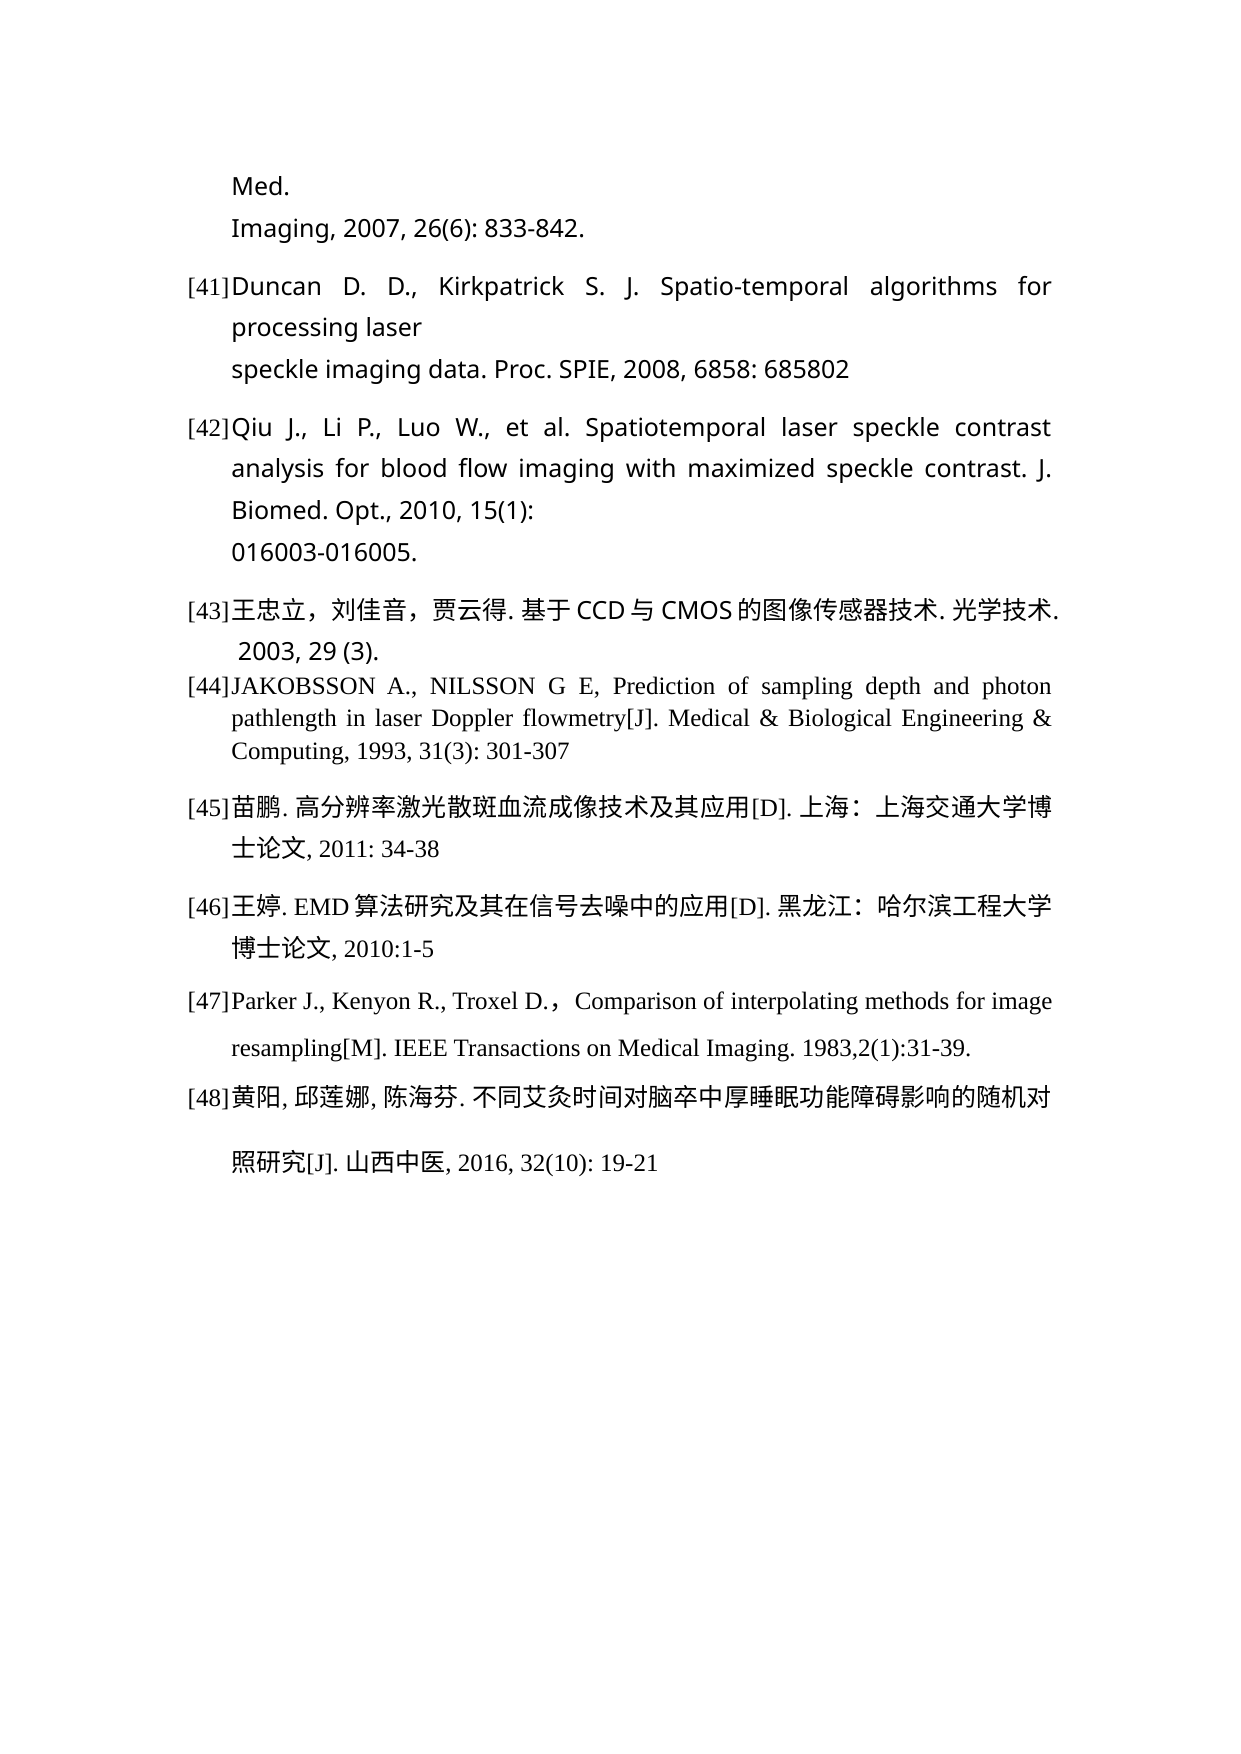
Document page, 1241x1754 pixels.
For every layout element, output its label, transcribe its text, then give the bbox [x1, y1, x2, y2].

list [187, 162, 1053, 245]
list 王忠立，刘佳音，贾云得. 基于CCD与CMOS的图像传感器技术. 光学技术. 2003, 29 (3). [187, 586, 1053, 669]
list Qiu J., Li P., Luo W., et al. Spatiotemporal laser speckle contrast analysis for blood flow imaging with maximized speckle contrast. J. Biomed. Opt., 2010, 15(1): 016003-016005. [187, 403, 1053, 569]
list JAKOBSSON A., NILSSON G E, Prediction of sampling depth and photon pathlength in laser Doppler flowmetry[J]. Medical & Biological Engineering & Computing, 1993, 31(3): 301-307 [187, 669, 1053, 767]
list 黄阳, 邱莲娜, 陈海芬. 不同艾灸时间对脑卒中厚睡眠功能障碍影响的随机对照研究[J]. 山西中医, 2016, 32(10): 19-21 [187, 1063, 1053, 1193]
list Parker J., Kenyon R., Troxel D.，Comparison of interpolating methods for image resampling[M]. IEEE Transactions on Medical Imaging. 1983,2(1):31-39. [187, 966, 1053, 1063]
list 王婷. EMD算法研究及其在信号去噪中的应用[D]. 黑龙江：哈尔滨工程大学博士论文, 2010:1-5 [187, 882, 1053, 966]
list Duncan D. D., Kirkpatrick S. J. Spatio-temporal algorithms for processing laser speckle imaging data. Proc. SPIE, 2008, 6858: 685802 [187, 262, 1053, 387]
list 苗鹏. 高分辨率激光散斑血流成像技术及其应用[D]. 上海：上海交通大学博士论文, 2011: 34-38 [187, 783, 1053, 866]
